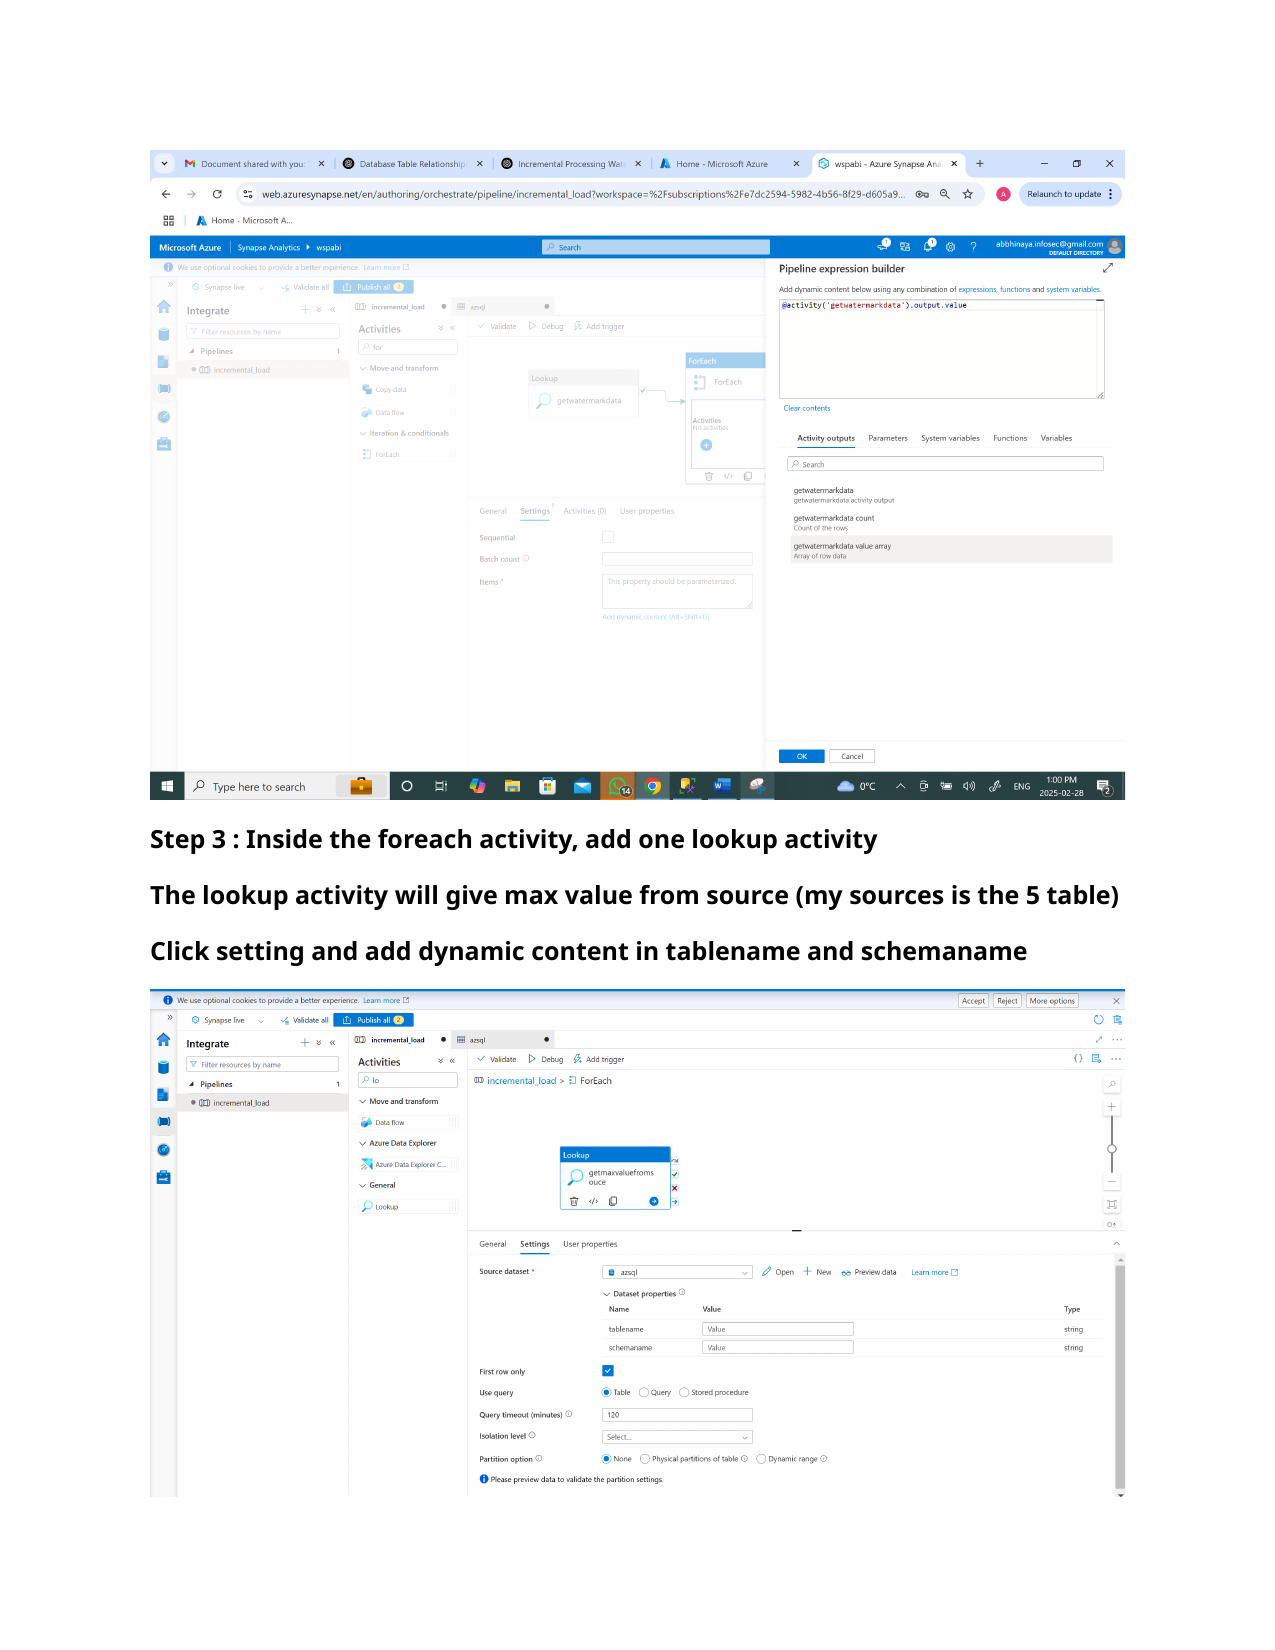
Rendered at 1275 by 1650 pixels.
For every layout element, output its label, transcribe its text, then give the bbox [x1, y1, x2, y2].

picture [150, 150, 1125, 800]
text The lookup activity will give max value from source (my sources is the 5 table) [150, 878, 1125, 912]
text Step 3 : Inside the foreach activity, add one lookup activity [150, 822, 1125, 856]
picture [150, 989, 1125, 1497]
text Click setting and add dynamic content in tablename and schemaname [150, 933, 1125, 967]
